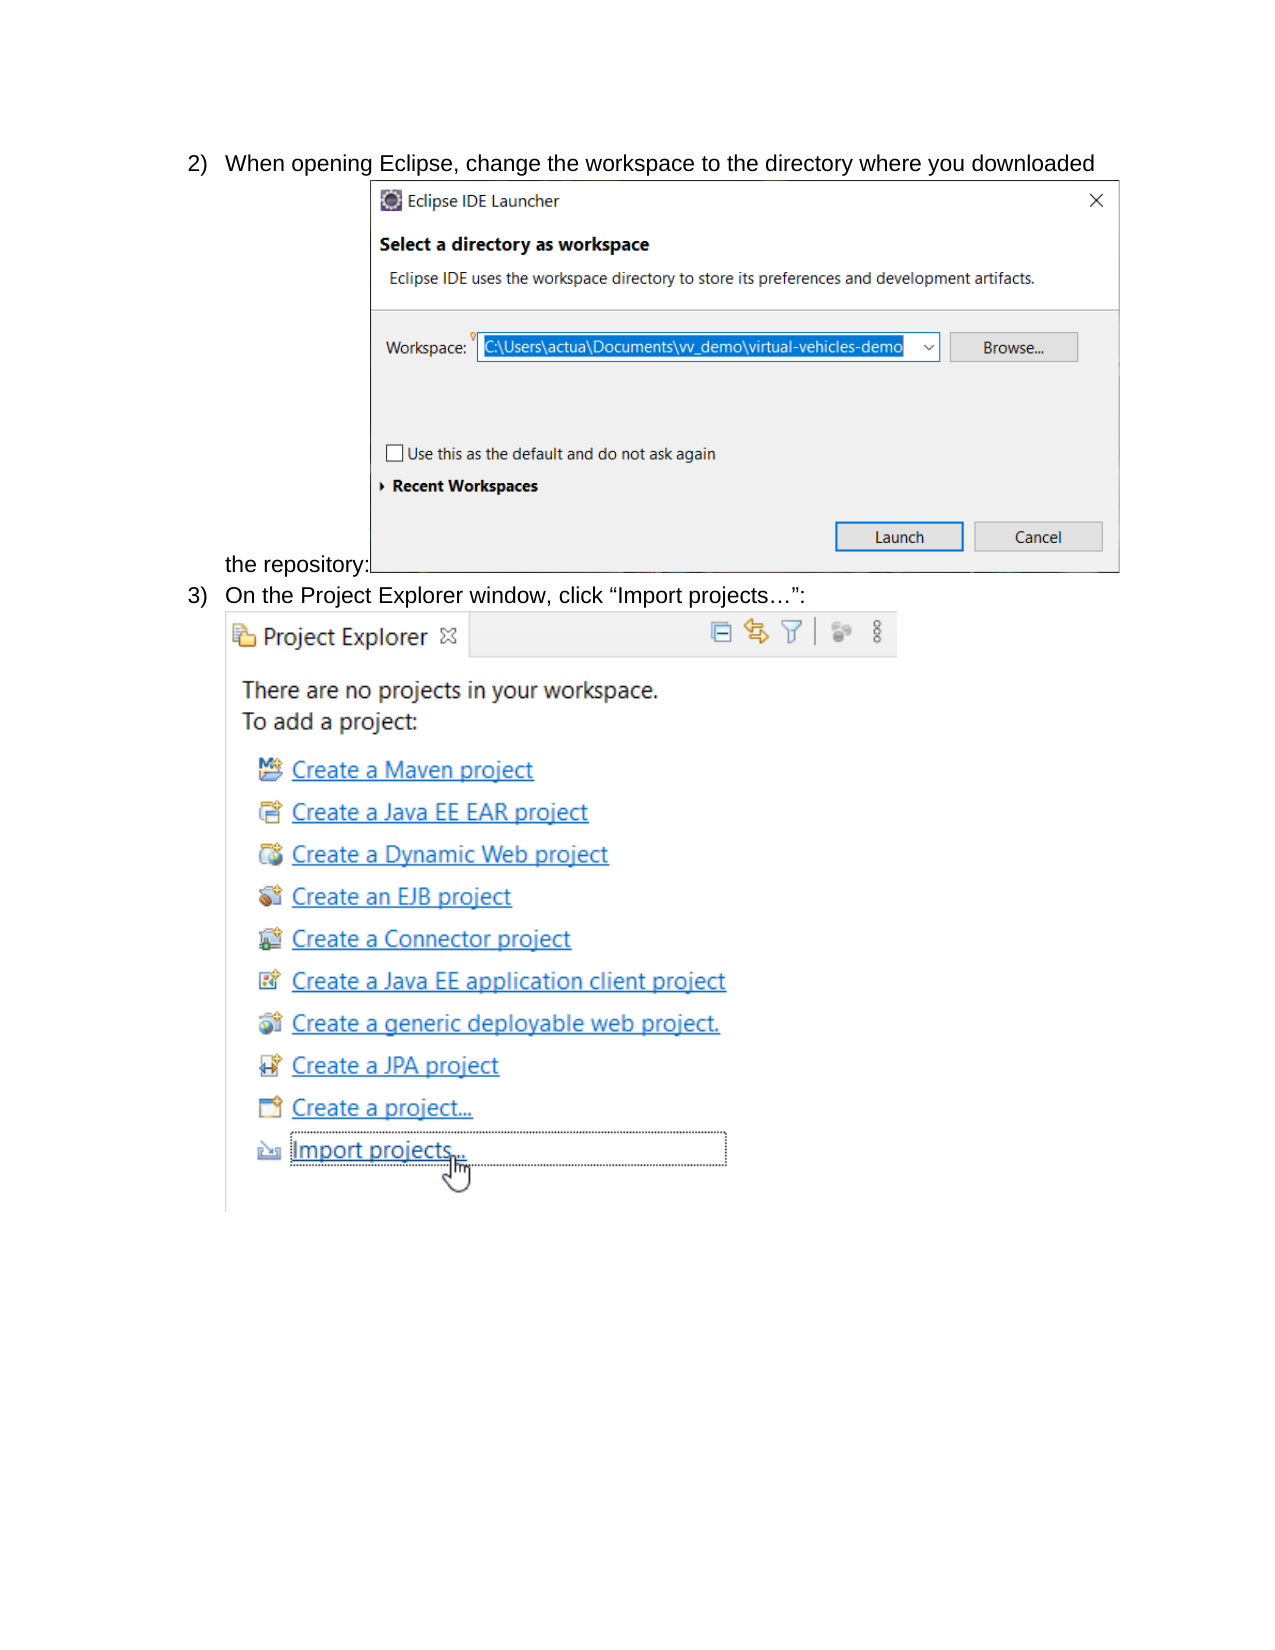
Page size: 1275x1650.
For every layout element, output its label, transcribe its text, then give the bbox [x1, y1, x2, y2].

picture [225, 611, 897, 1212]
picture [370, 180, 1120, 573]
